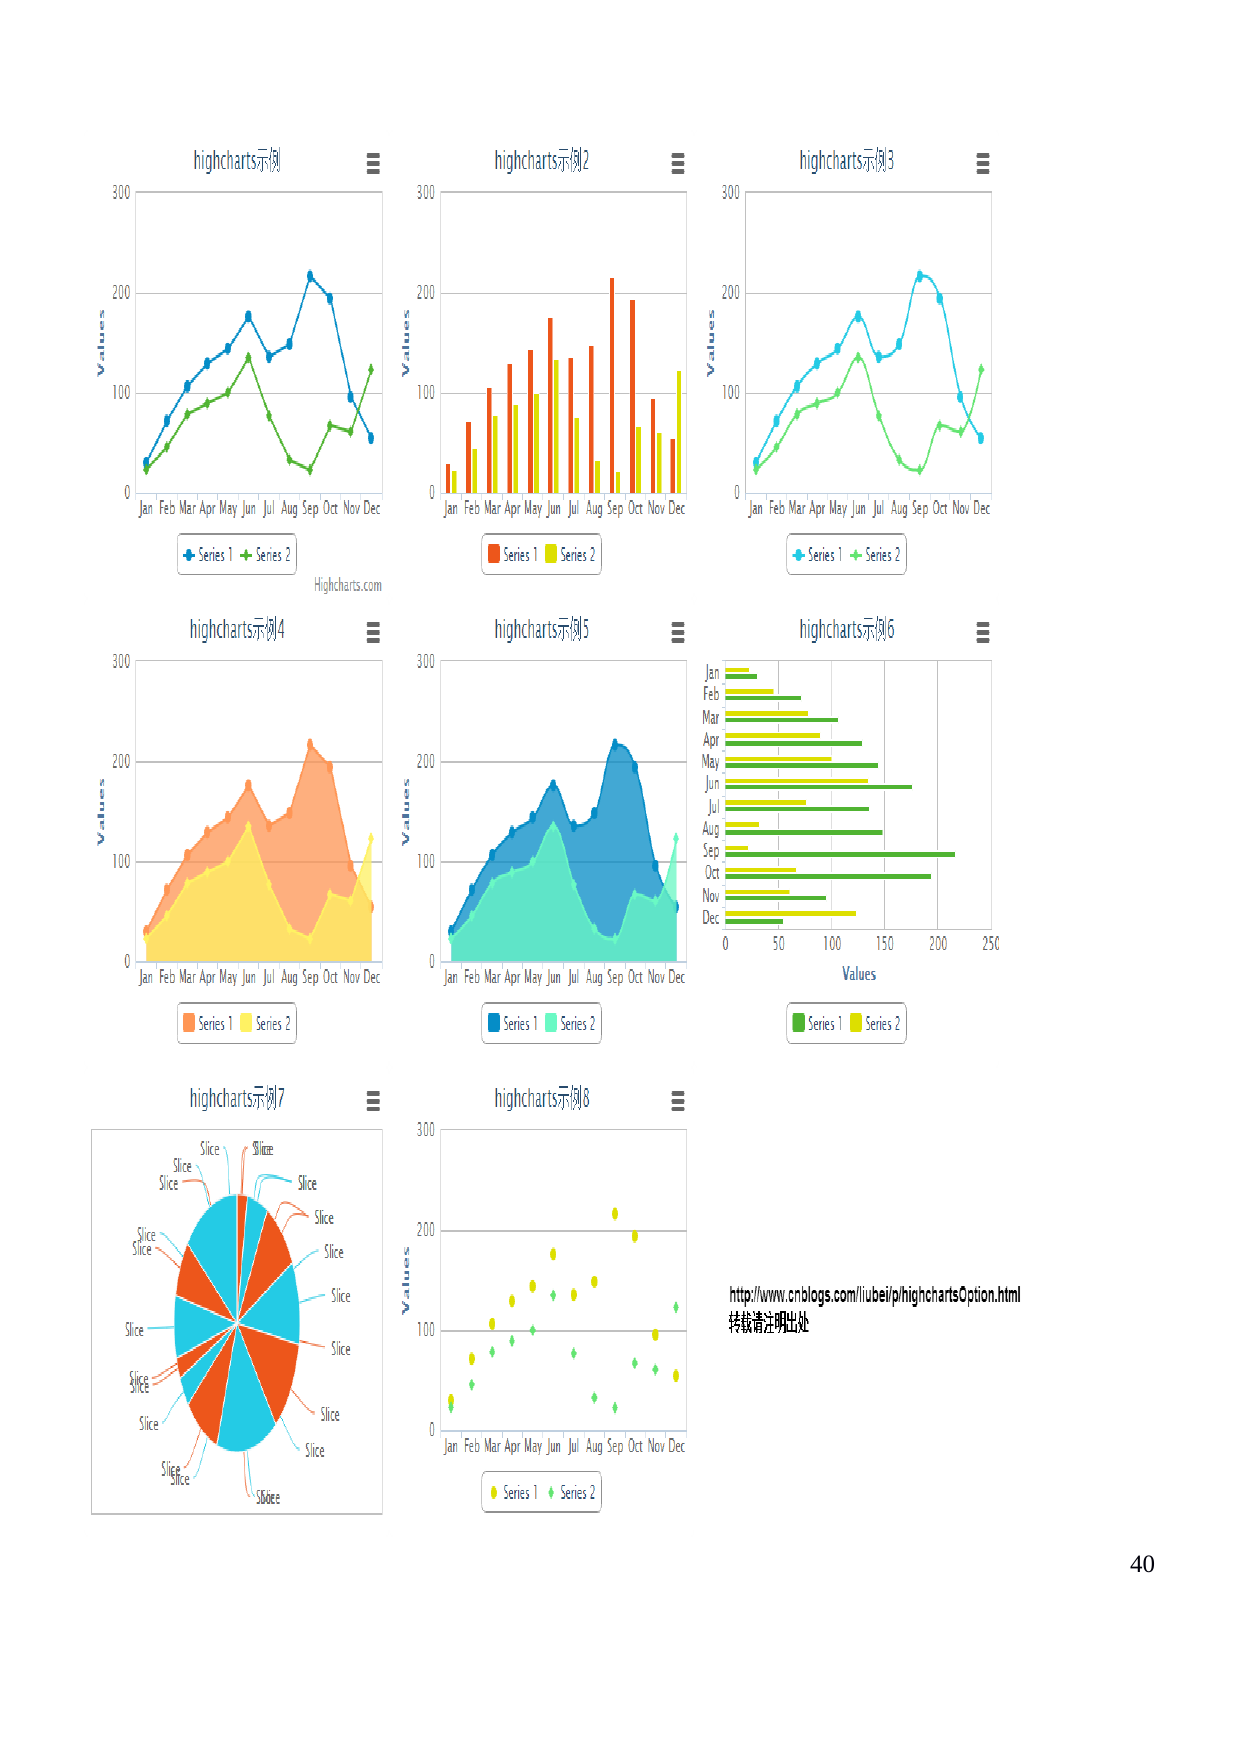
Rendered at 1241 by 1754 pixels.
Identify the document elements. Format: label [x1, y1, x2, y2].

picture [78, 118, 1110, 1537]
